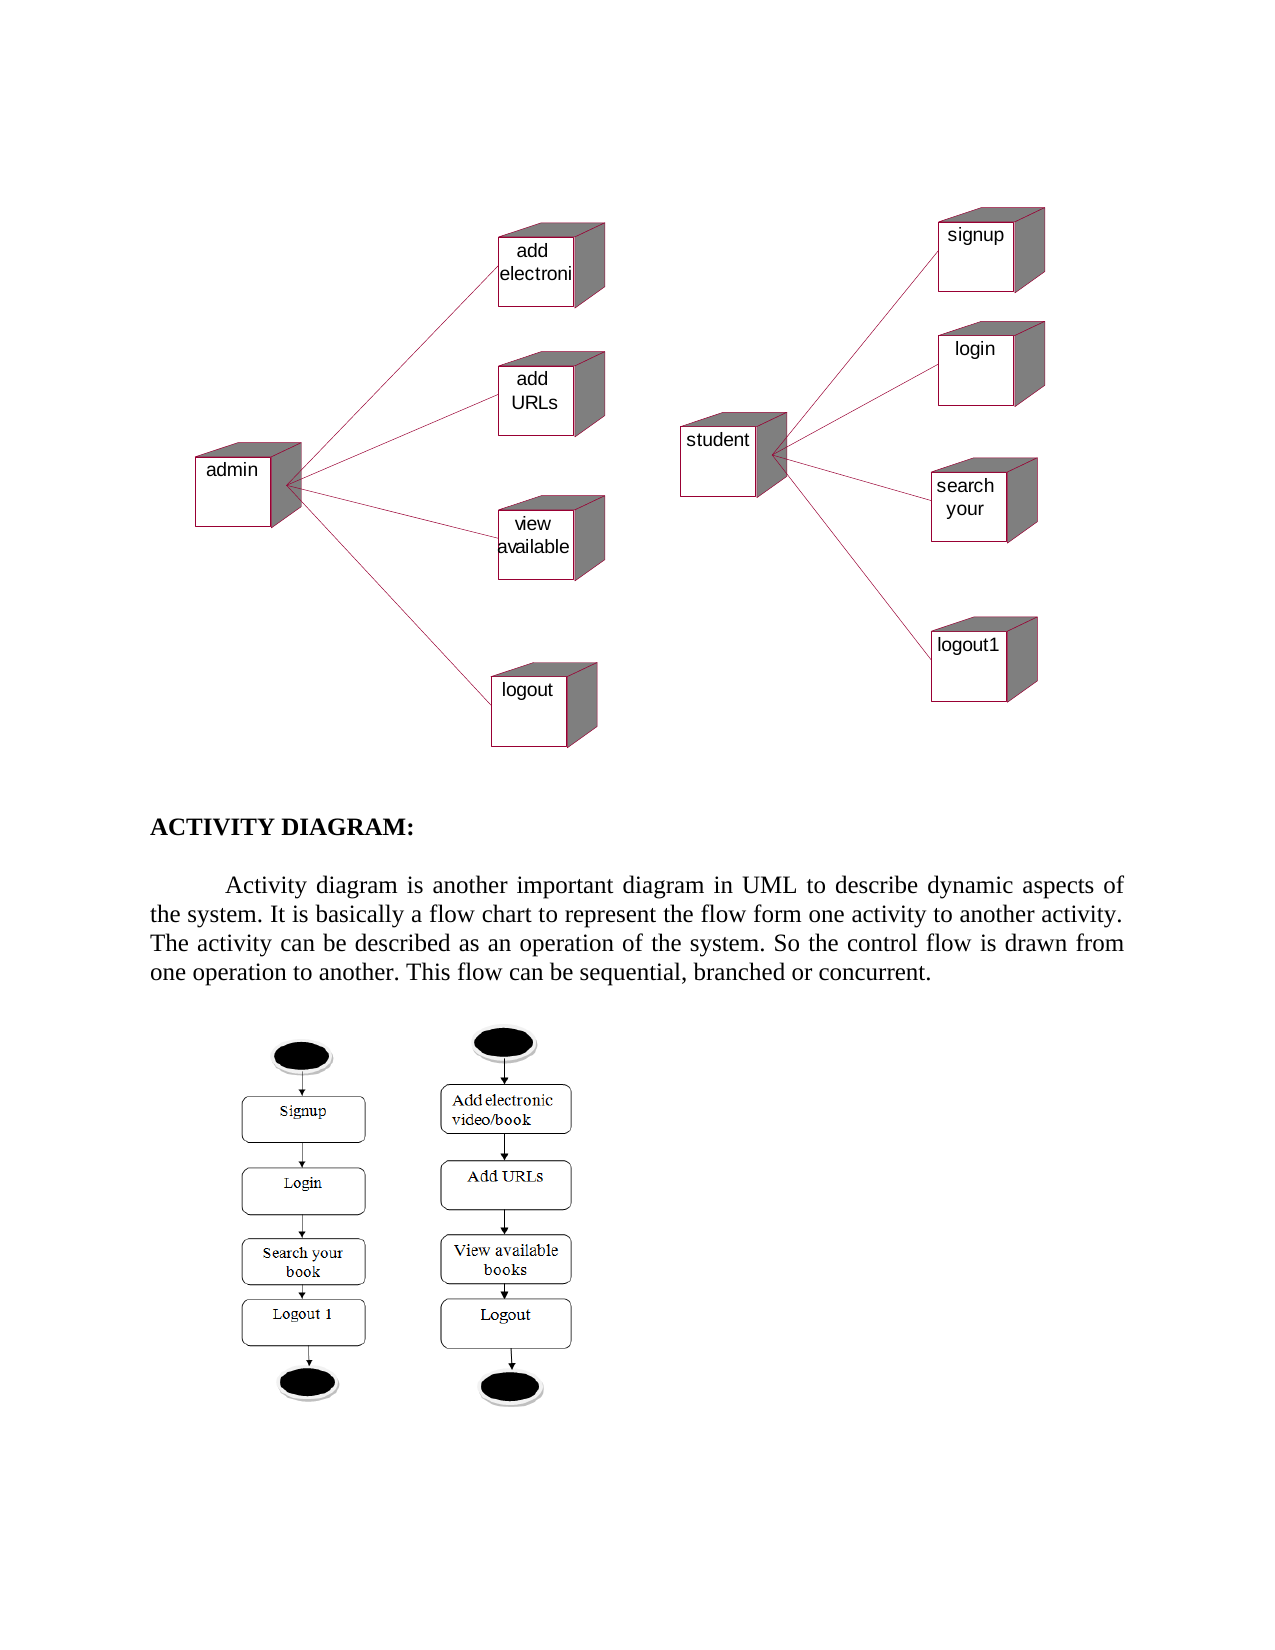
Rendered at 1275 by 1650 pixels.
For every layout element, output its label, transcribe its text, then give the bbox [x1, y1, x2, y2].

text ACTIVITY DIAGRAM: [150, 812, 1125, 841]
text Activity diagram is another important diagram in UML to describe dynamic aspects of the system. It is basically a flow chart to represent the flow form one activity to another activity. The activity can be described as an operation of the system. So the control flow is drawn from one operation to another. This flow can be sequential, branched or concurrent. [150, 870, 1125, 985]
picture [225, 1014, 606, 1415]
